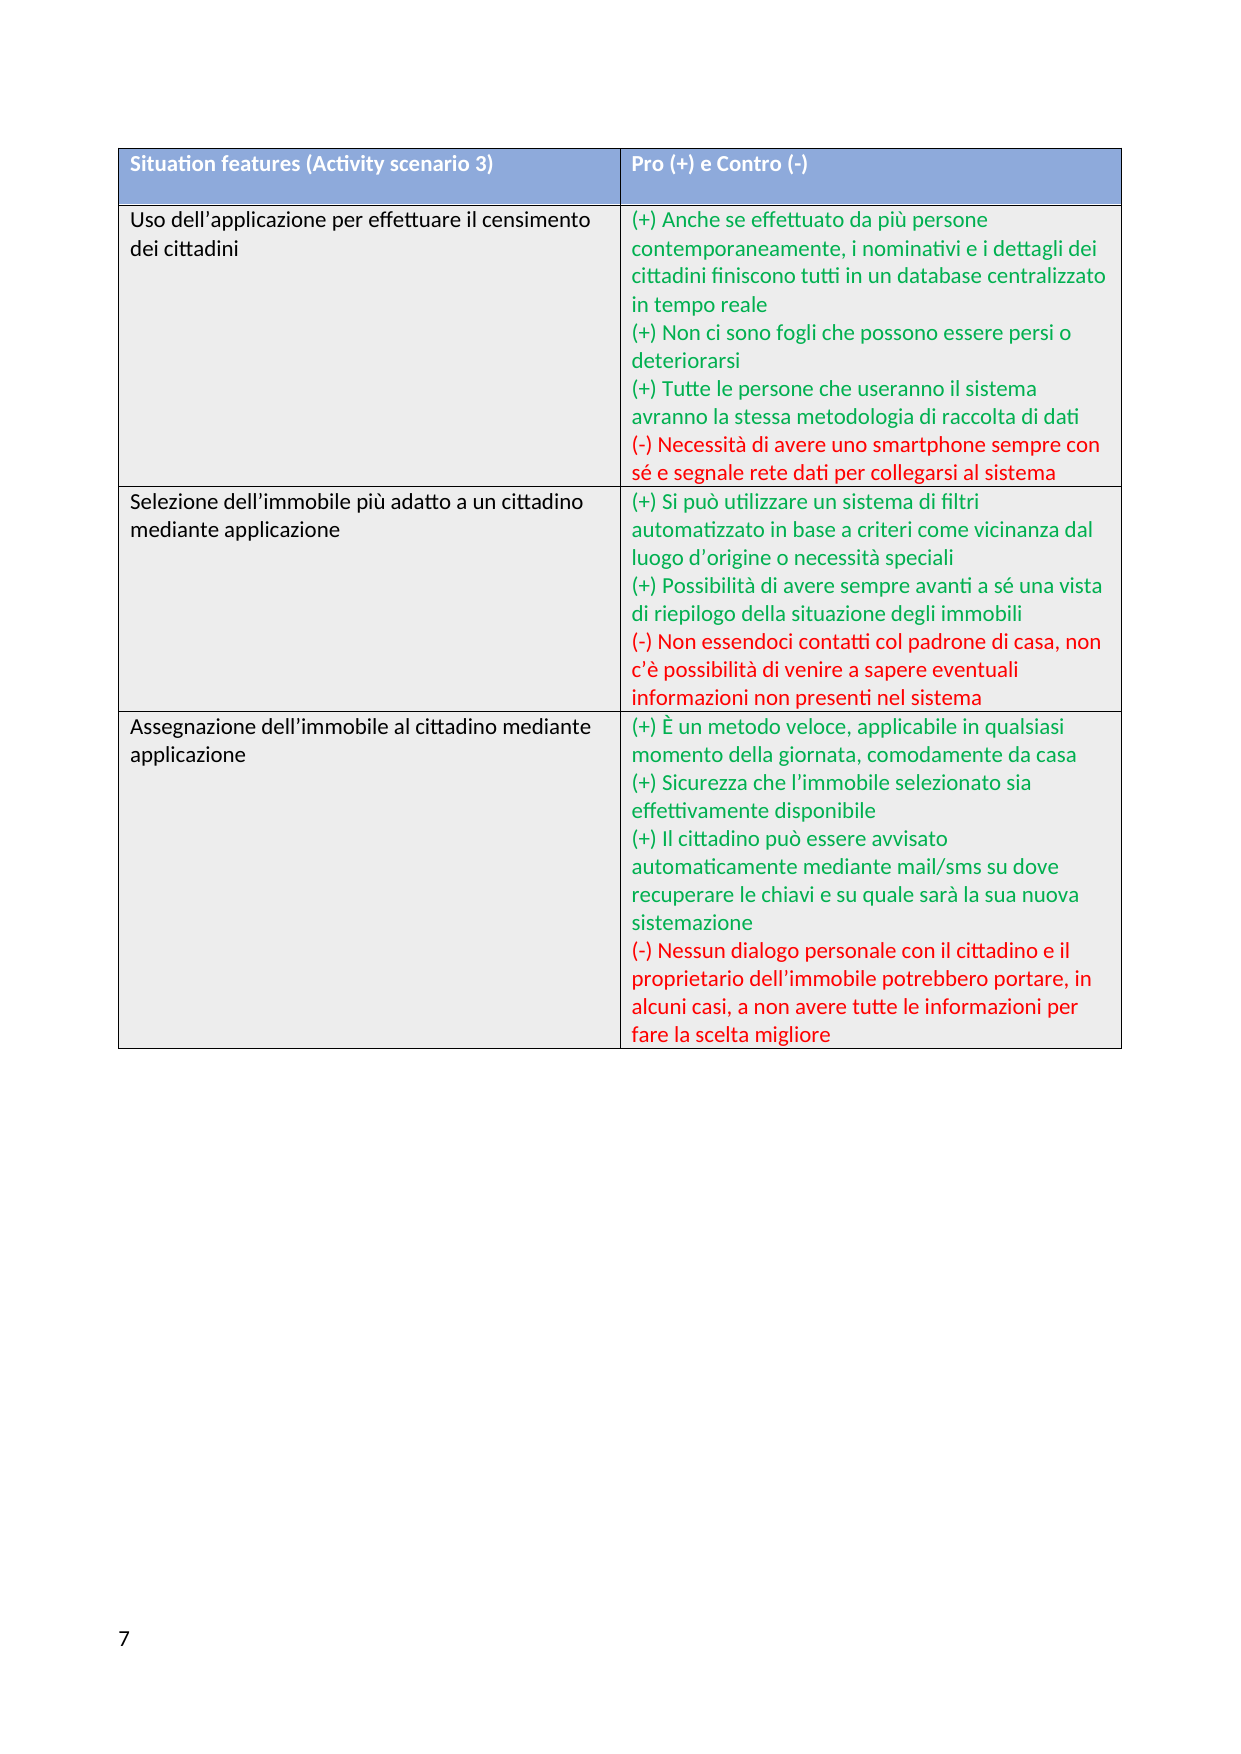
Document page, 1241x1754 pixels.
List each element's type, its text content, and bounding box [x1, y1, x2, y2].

table_header Pro (+) e Contro (-) [621, 149, 1121, 204]
table_header Situation features (Activity scenario 3) [119, 149, 620, 204]
table_cell (+) Si può utilizzare un sistema di filtri automatizzato in base a criteri come vicinanza dal luogo d’origine o necessità speciali (+) Possibilità di avere sempre avanti a sé una vista di riepilogo della situazione degli immobili (-) Non essendoci contatti col padrone di casa, non c’è possibilità di venire a sapere eventuali informazioni non presenti nel sistema [621, 487, 1121, 711]
table_cell Assegnazione dell’immobile al cittadino mediante applicazione [119, 712, 620, 1048]
table_cell Selezione dell’immobile più adatto a un cittadino mediante applicazione [119, 487, 620, 711]
table_cell (+) È un metodo veloce, applicabile in qualsiasi momento della giornata, comodamente da casa (+) Sicurezza che l’immobile selezionato sia effettivamente disponibile (+) Il cittadino può essere avvisato automaticamente mediante mail/sms su dove recuperare le chiavi e su quale sarà la sua nuova sistemazione (-) Nessun dialogo personale con il cittadino e il proprietario dell’immobile potrebbero portare, in alcuni casi, a non avere tutte le informazioni per fare la scelta migliore [621, 712, 1121, 1048]
table_cell Uso dell’applicazione per effettuare il censimento dei cittadini [119, 206, 620, 486]
table_cell (+) Anche se effettuato da più persone contemporaneamente, i nominativi e i dettagli dei cittadini finiscono tutti in un database centralizzato in tempo reale (+) Non ci sono fogli che possono essere persi o deteriorarsi (+) Tutte le persone che useranno il sistema avranno la stessa metodologia di raccolta di dati (-) Necessità di avere uno smartphone sempre con sé e segnale rete dati per collegarsi al sistema [621, 206, 1121, 486]
